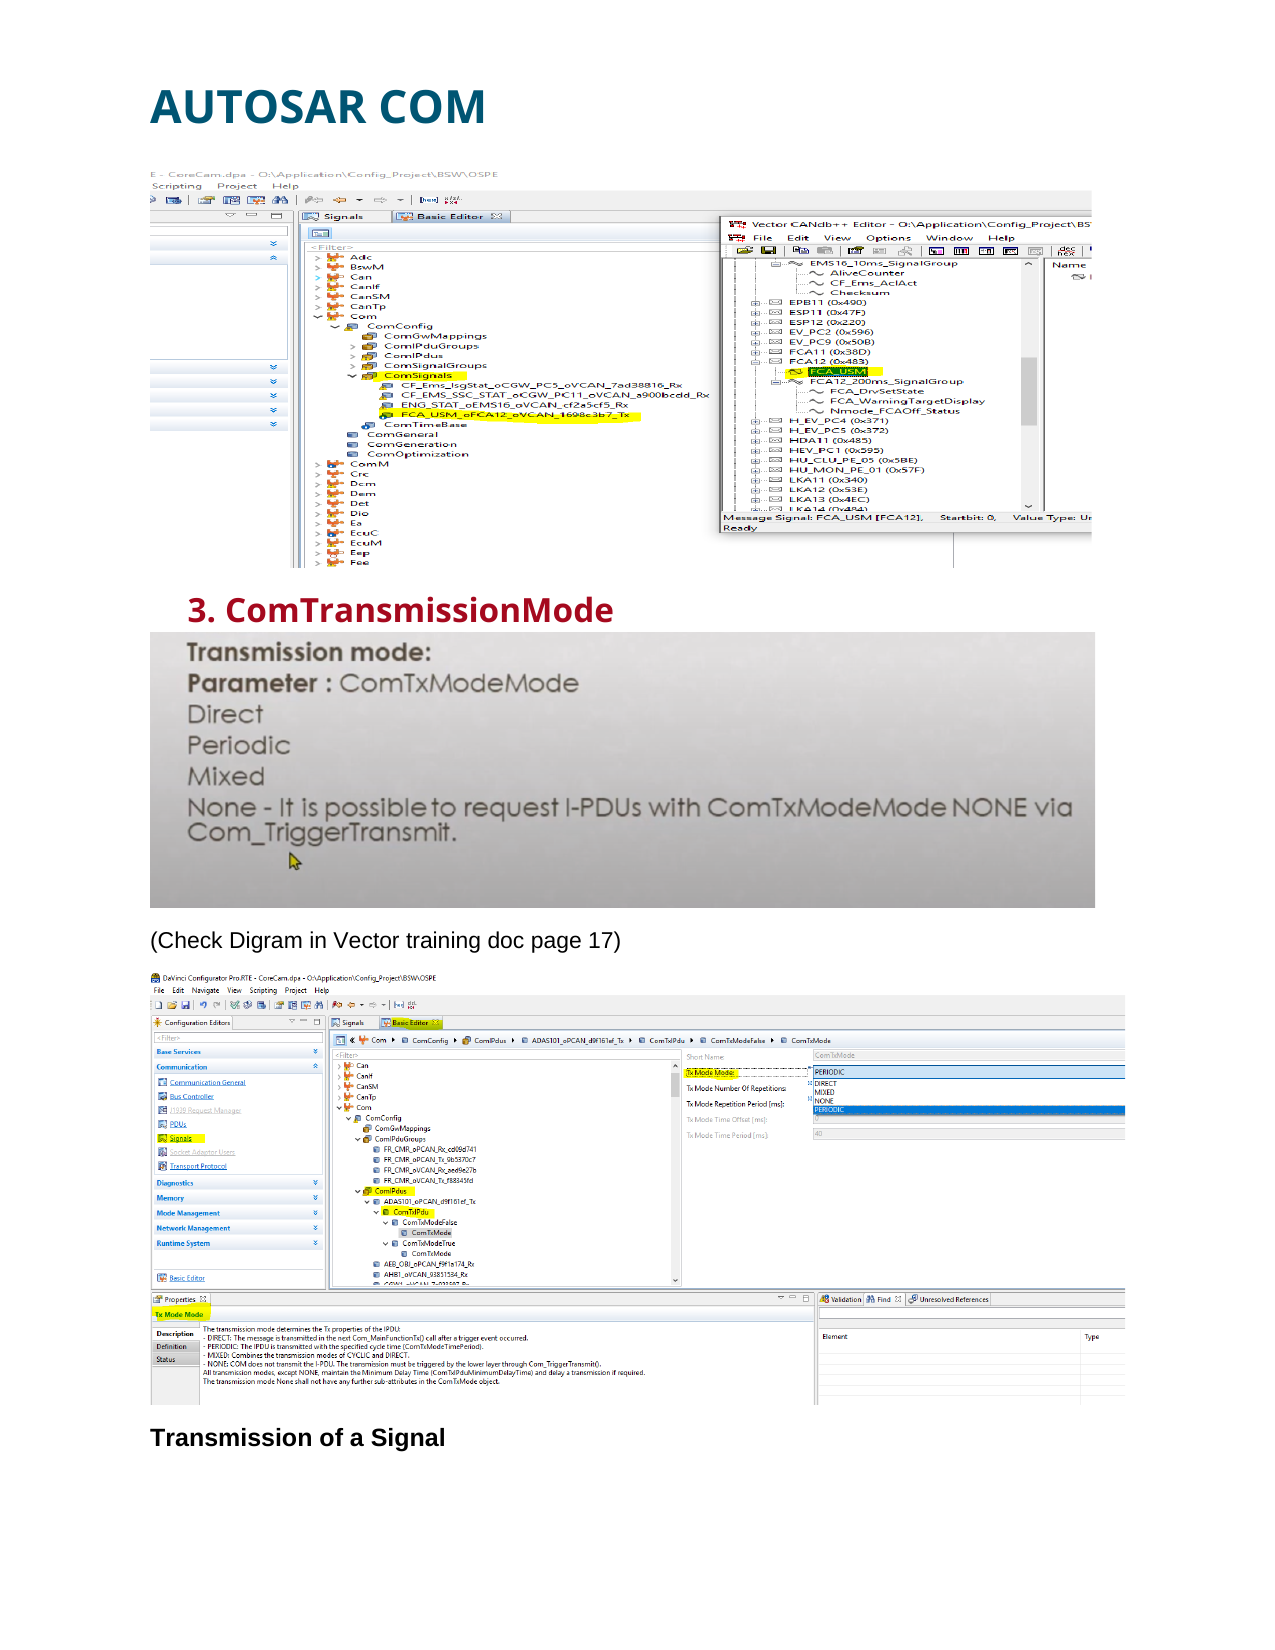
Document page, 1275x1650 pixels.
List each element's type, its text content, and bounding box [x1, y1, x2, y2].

picture [150, 168, 1092, 568]
list ComTransmissionMode [187, 587, 1125, 632]
text Transmission of a Signal [150, 1423, 1125, 1452]
picture [150, 632, 1096, 908]
picture [150, 972, 1125, 1405]
text (Check Digram in Vector training doc page 17) [150, 927, 1125, 953]
